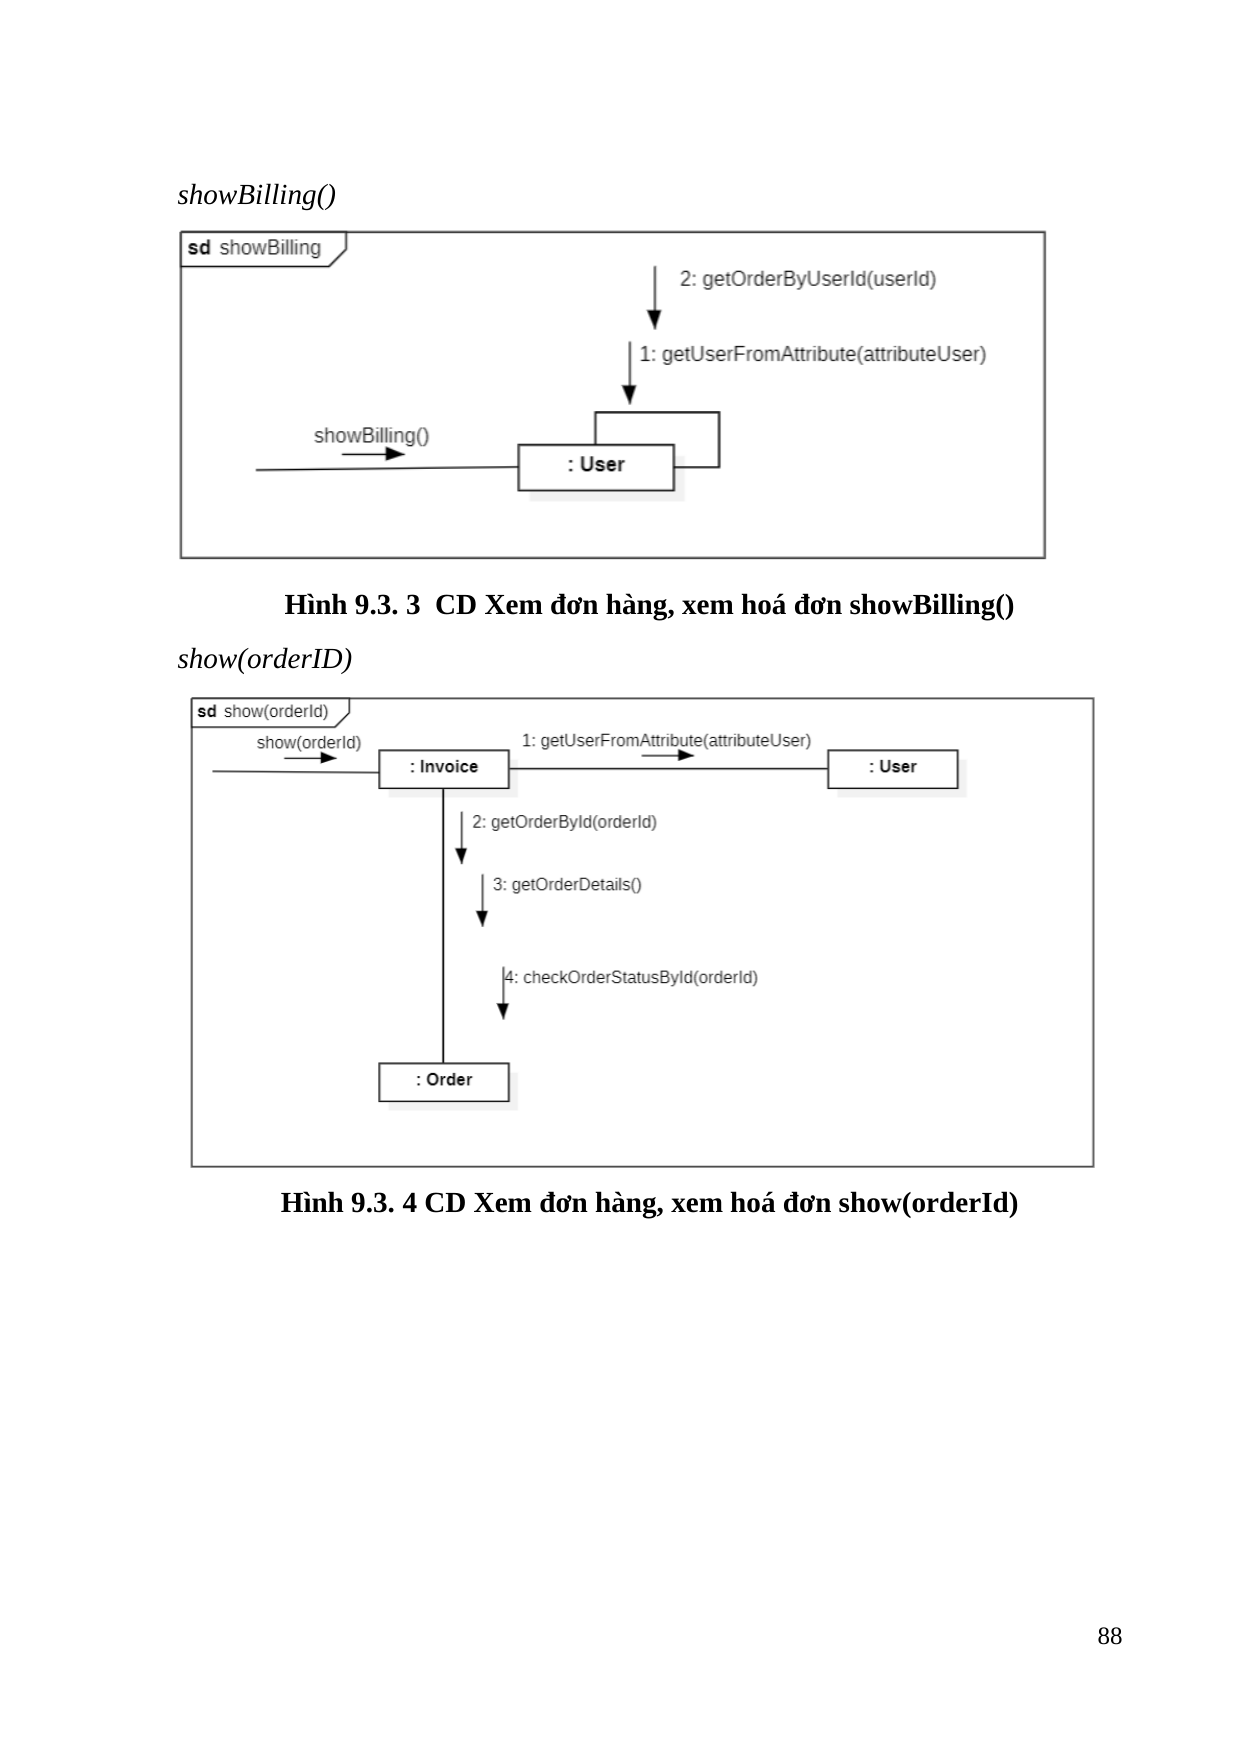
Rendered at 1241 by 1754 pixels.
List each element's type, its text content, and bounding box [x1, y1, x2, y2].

subtitle show(orderID) [177, 641, 1122, 675]
subtitle showBilling() [177, 177, 1122, 211]
picture [177, 227, 1070, 573]
text Hình 9.3. 4 CD Xem đơn hàng, xem hoá đơn show(orderId) [177, 1185, 1122, 1219]
picture [177, 691, 1123, 1171]
text Hình 9.3. 3 CD Xem đơn hàng, xem hoá đơn showBilling() [177, 587, 1122, 621]
